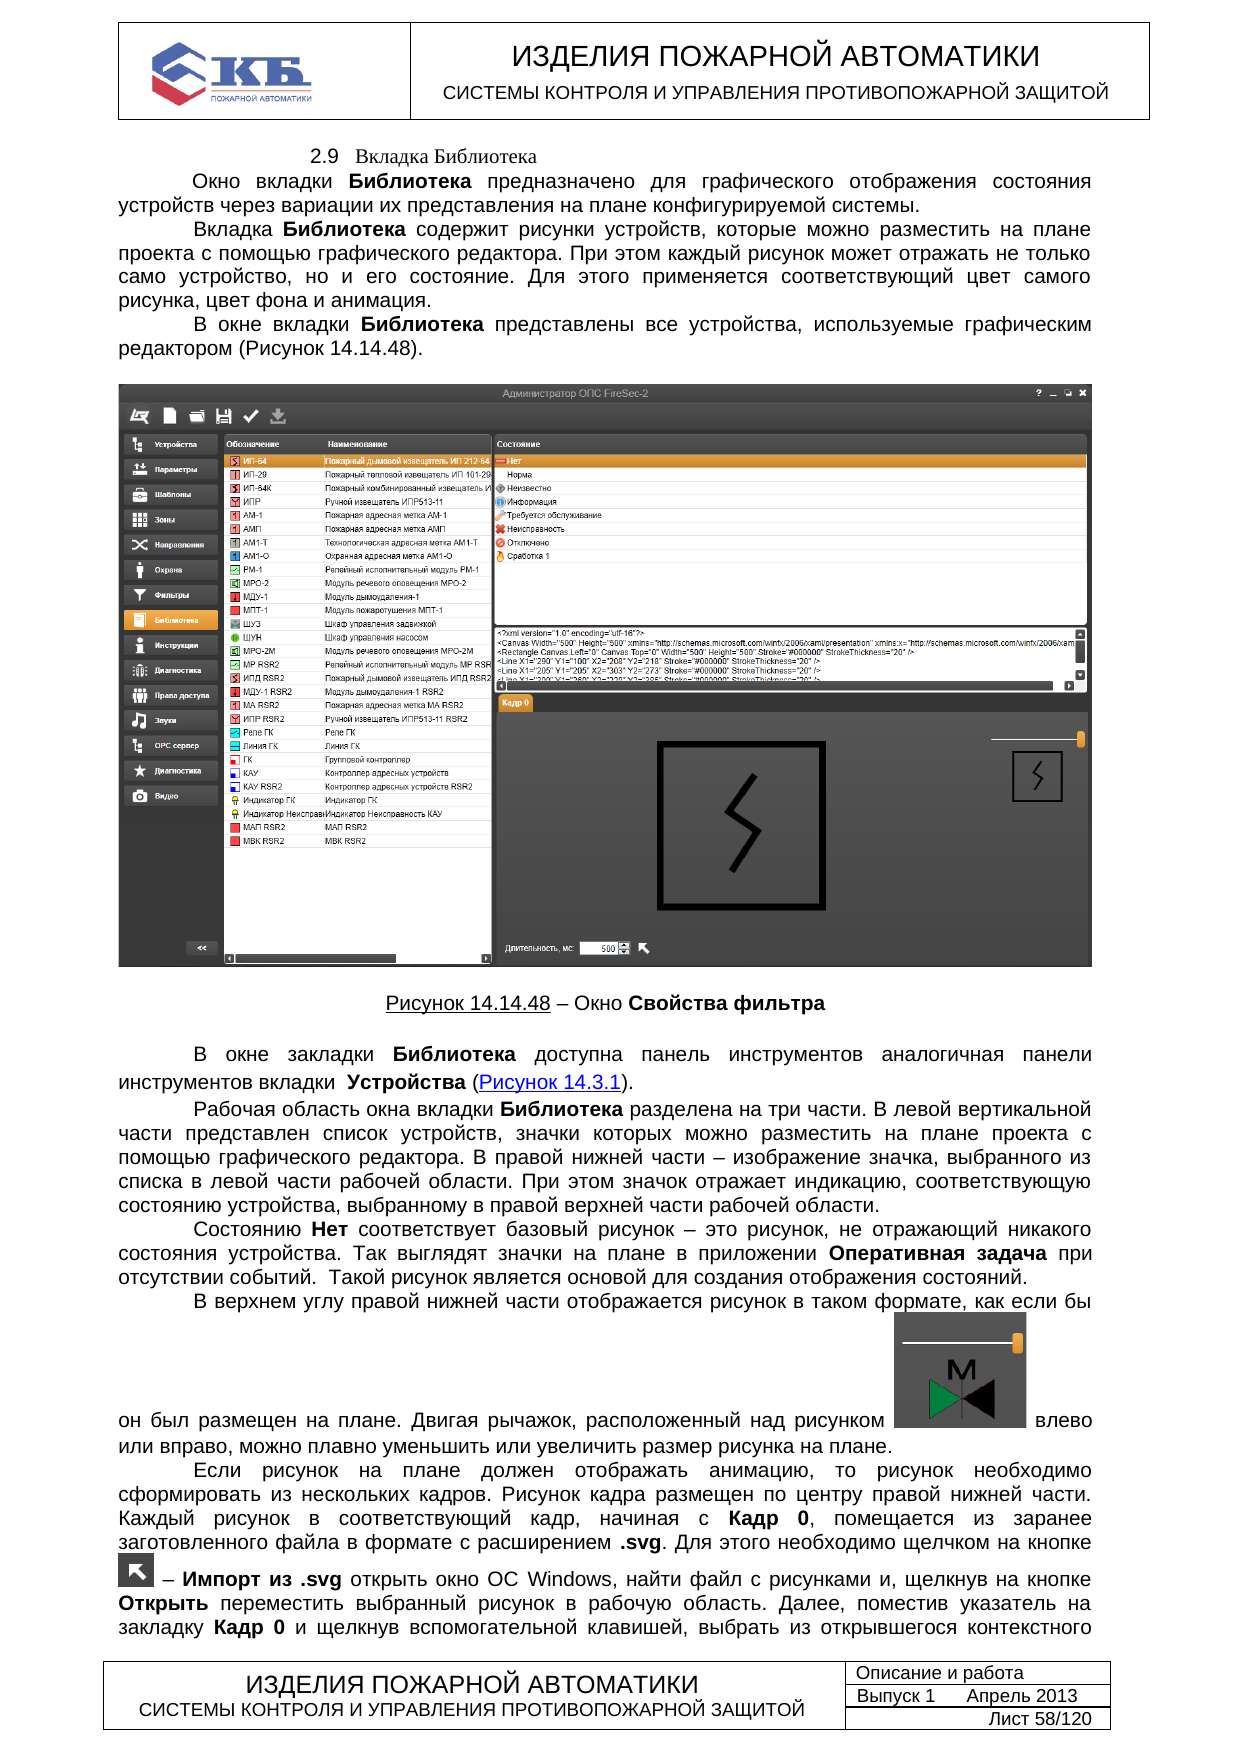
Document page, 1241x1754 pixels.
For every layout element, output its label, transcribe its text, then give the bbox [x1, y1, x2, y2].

picture [118, 1553, 154, 1587]
list Состоянию Нет соответствует базовый рисунок – это рисунок, не отражающий никакого состояния устройства. Так выглядят значки на плане в приложении Оперативная задача при отсутствии событий. Такой рисунок является основой для создания отображения состояний. [118, 1217, 1092, 1289]
list В окне вкладки Библиотека представлены все устройства, используемые графическим редактором (Рисунок 14.14.48). [118, 312, 1092, 360]
list Вкладка Библиотека [310, 144, 1092, 168]
picture [894, 1312, 1027, 1428]
list Рабочая область окна вкладки Библиотека разделена на три части. В левой вертикальной части представлен список устройств, значки которых можно разместить на плане проекта с помощью графического редактора. В правой нижней части – изображение значка, выбранного из списка в левой части рабочей области. При этом значок отражает индикацию, соответствующую состоянию устройства, выбранному в правой верхней части рабочей области. [118, 1097, 1092, 1217]
text Рисунок 14.14.48 – Окно Свойства фильтра [118, 991, 1092, 1015]
list В окне закладки Библиотека доступна панель инструментов аналогичная панели инструментов вкладки Устройства (Рисунок 14.3.1). [118, 1042, 1092, 1094]
text Окно вкладки Библиотека предназначено для графического отображения состояния устройств через вариации их представления на плане конфигурируемой системы. [118, 168, 1092, 216]
list Вкладка Библиотека содержит рисунки устройств, которые можно разместить на плане проекта с помощью графического редактора. При этом каждый рисунок может отражать не только само устройство, но и его состояние. Для этого применяется соответствующий цвет самого рисунка, цвет фона и анимация. [118, 216, 1092, 312]
picture [148, 34, 325, 115]
picture [118, 384, 1092, 967]
list В верхнем углу правой нижней части отображается рисунок в таком формате, как если бы он был размещен на плане. Двигая рычажок, расположенный над рисунком влево или вправо, можно плавно уменьшить или увеличить размер рисунка на плане. [118, 1289, 1092, 1458]
